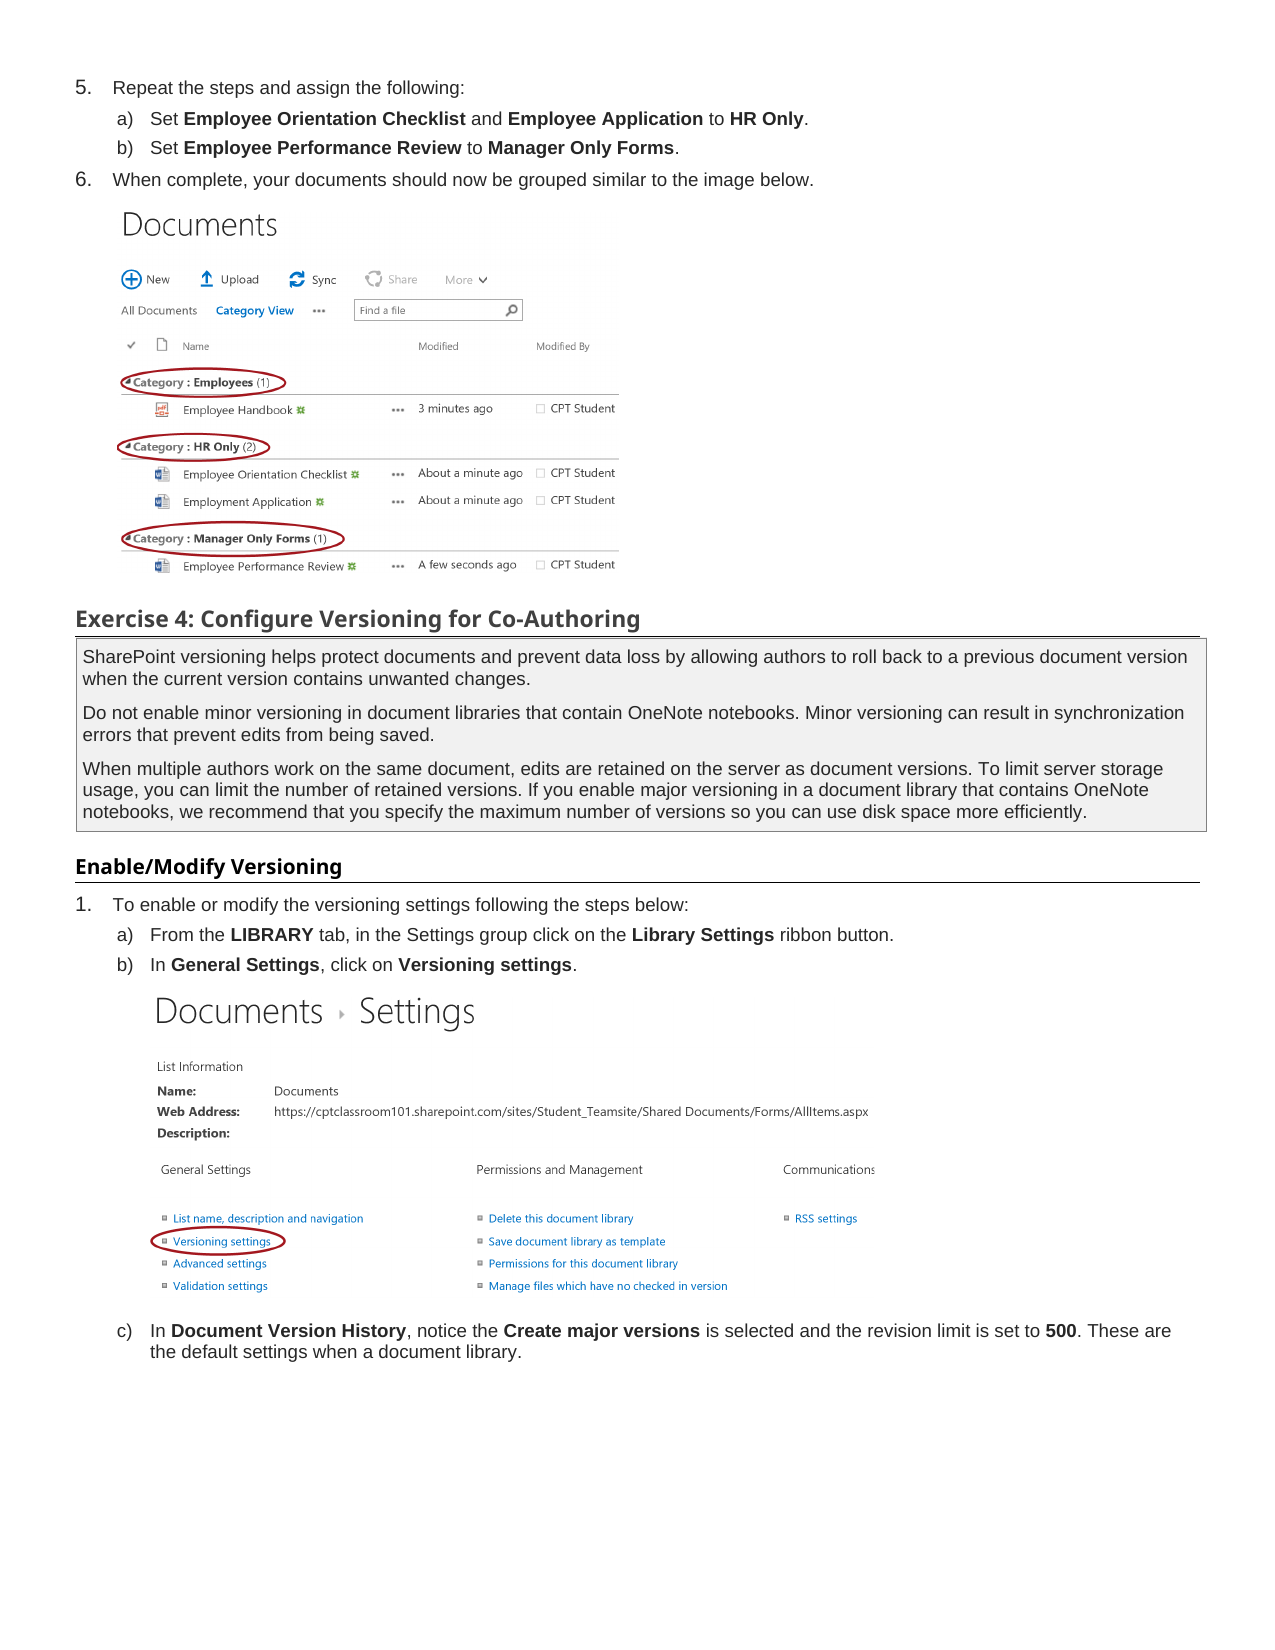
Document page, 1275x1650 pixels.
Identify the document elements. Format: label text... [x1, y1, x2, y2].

text SharePoint versioning helps protect documents and prevent data loss by allowing authors to roll back to a previous document version when the current version contains unwanted changes. [77, 639, 1206, 689]
list To enable or modify the versioning settings following the steps below: [75, 892, 1200, 916]
text When complete, your documents should now be grouped similar to the image below. [75, 167, 1200, 191]
text Set Employee Orientation Checklist and Employee Application to HR Only. [117, 107, 1200, 129]
subtitle Exercise 4: Configure Versioning for Co-Authoring [75, 603, 1200, 636]
text When multiple authors work on the same document, edits are retained on the server as document versions. To limit server storage usage, you can limit the number of retained versions. If you enable major versioning in a document library that contains OneNote notebooks, we recommend that you specify the maximum number of versions so you can use disk space more efficiently. [77, 749, 1206, 831]
picture [117, 212, 619, 573]
text Do not enable minor versioning in document libraries that contain OneNote notebooks. Minor versioning can result in synchronization errors that prevent edits from being saved. [77, 693, 1206, 745]
text In Document Version History, notice the Create major versions is selected and the revision limit is set to 500. These are the default settings when a document library. [117, 1319, 1200, 1362]
text Set Employee Performance Review to Manager Only Forms. [117, 137, 1200, 159]
subtitle Enable/Modify Versioning [75, 852, 1200, 882]
list From the LIBRARY tab, in the Settings group click on the Library Settings ribbon button. [117, 924, 1200, 946]
text Repeat the steps and assign the following: [75, 75, 1200, 99]
text In General Settings, click on Versioning settings. [117, 954, 1200, 976]
picture [150, 997, 875, 1298]
